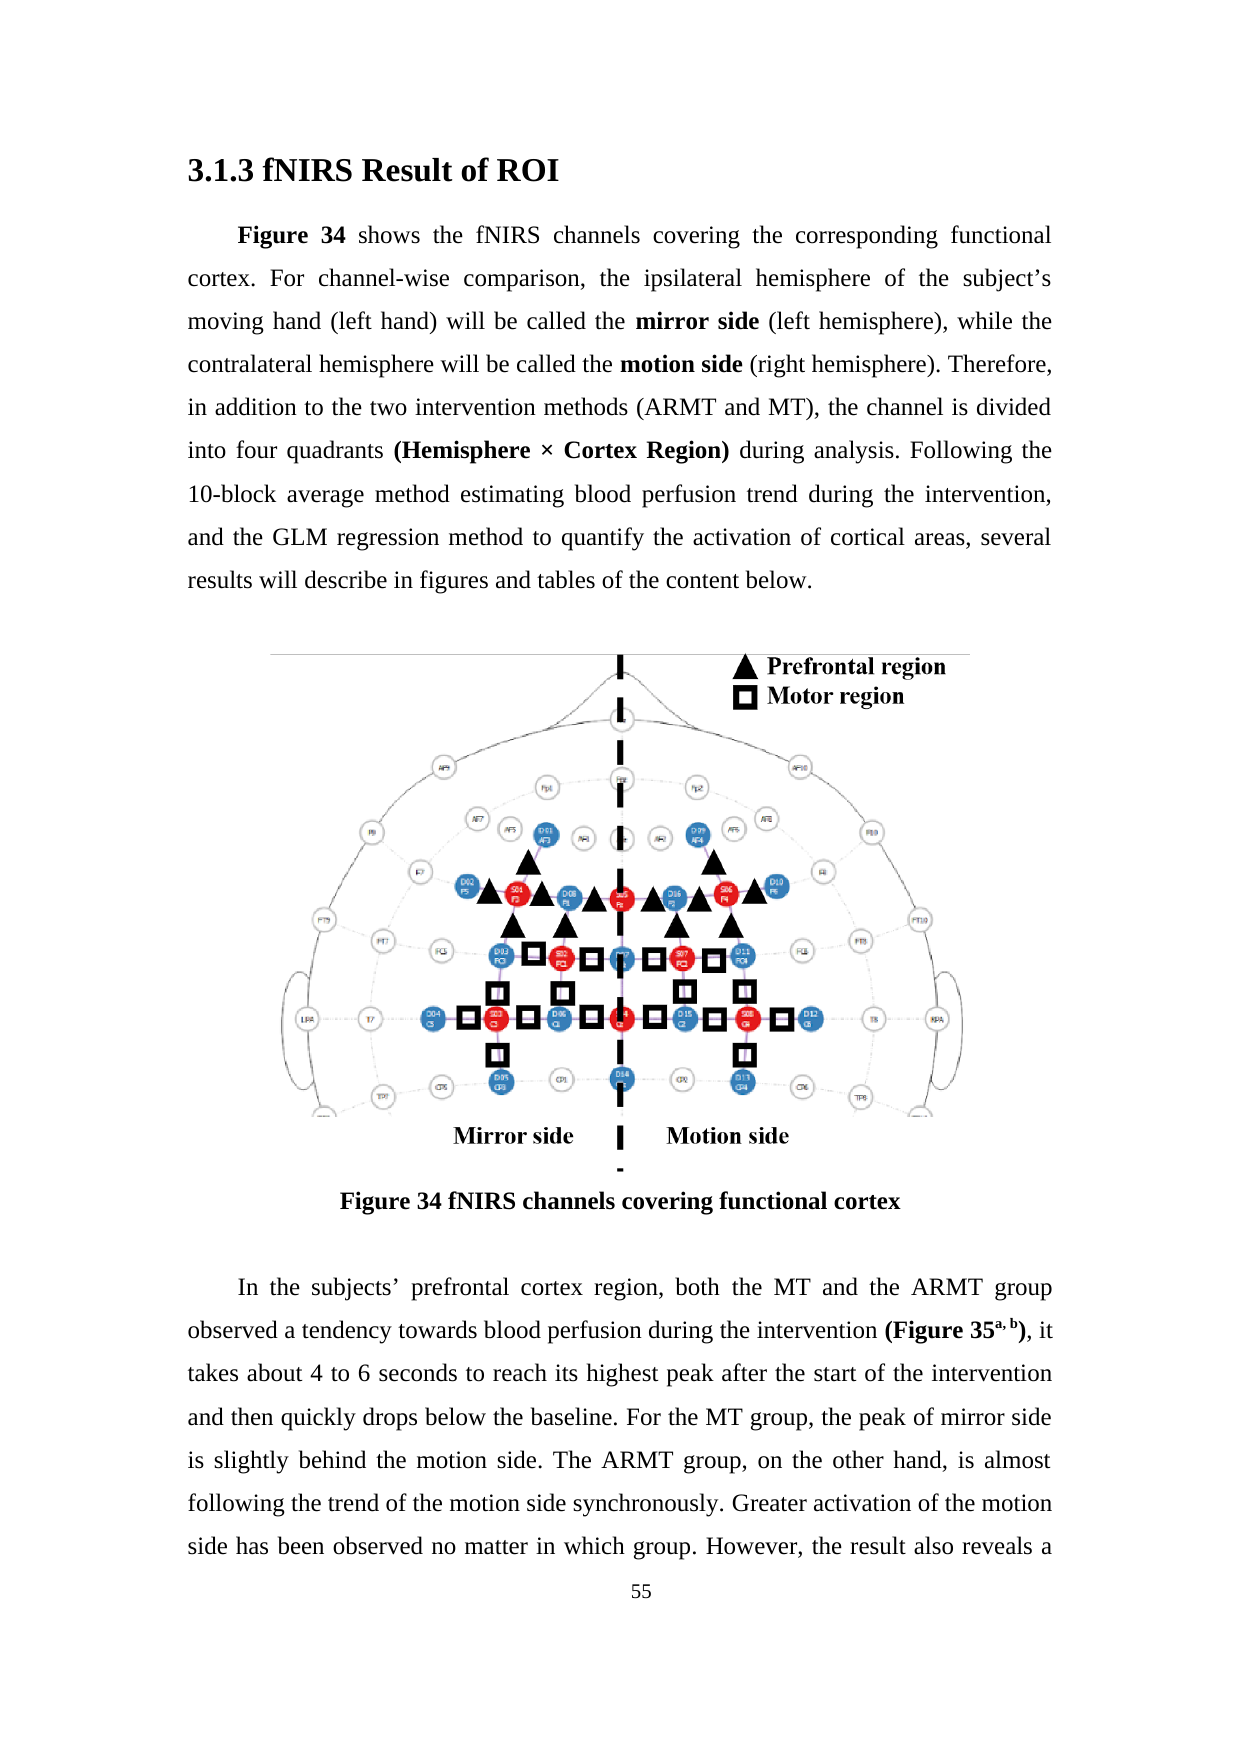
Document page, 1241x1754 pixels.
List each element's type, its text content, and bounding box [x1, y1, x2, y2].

text Figure 34 shows the fNIRS channels covering the corresponding functional cortex. For channel-wise comparison, the ipsilateral hemisphere of the subject’s moving hand (left hand) will be called the mirror side (left hemisphere), while the contralateral hemisphere will be called the motion side (right hemisphere). Therefore, in addition to the two intervention methods (ARMT and MT), the channel is divided into four quadrants (Hemisphere × Cortex Region) during analysis. Following the 10-block average method estimating blood perfusion trend during the intervention, and the GLM regression method to quantify the activation of cortical areas, several results will describe in figures and tables of the content below. [187, 220, 1053, 594]
subtitle 3.1.3 fNIRS Result of ROI [187, 150, 1053, 188]
picture [270, 651, 970, 1172]
text Figure 34 fNIRS channels covering functional cortex [187, 1186, 1053, 1215]
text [187, 1272, 1053, 1560]
